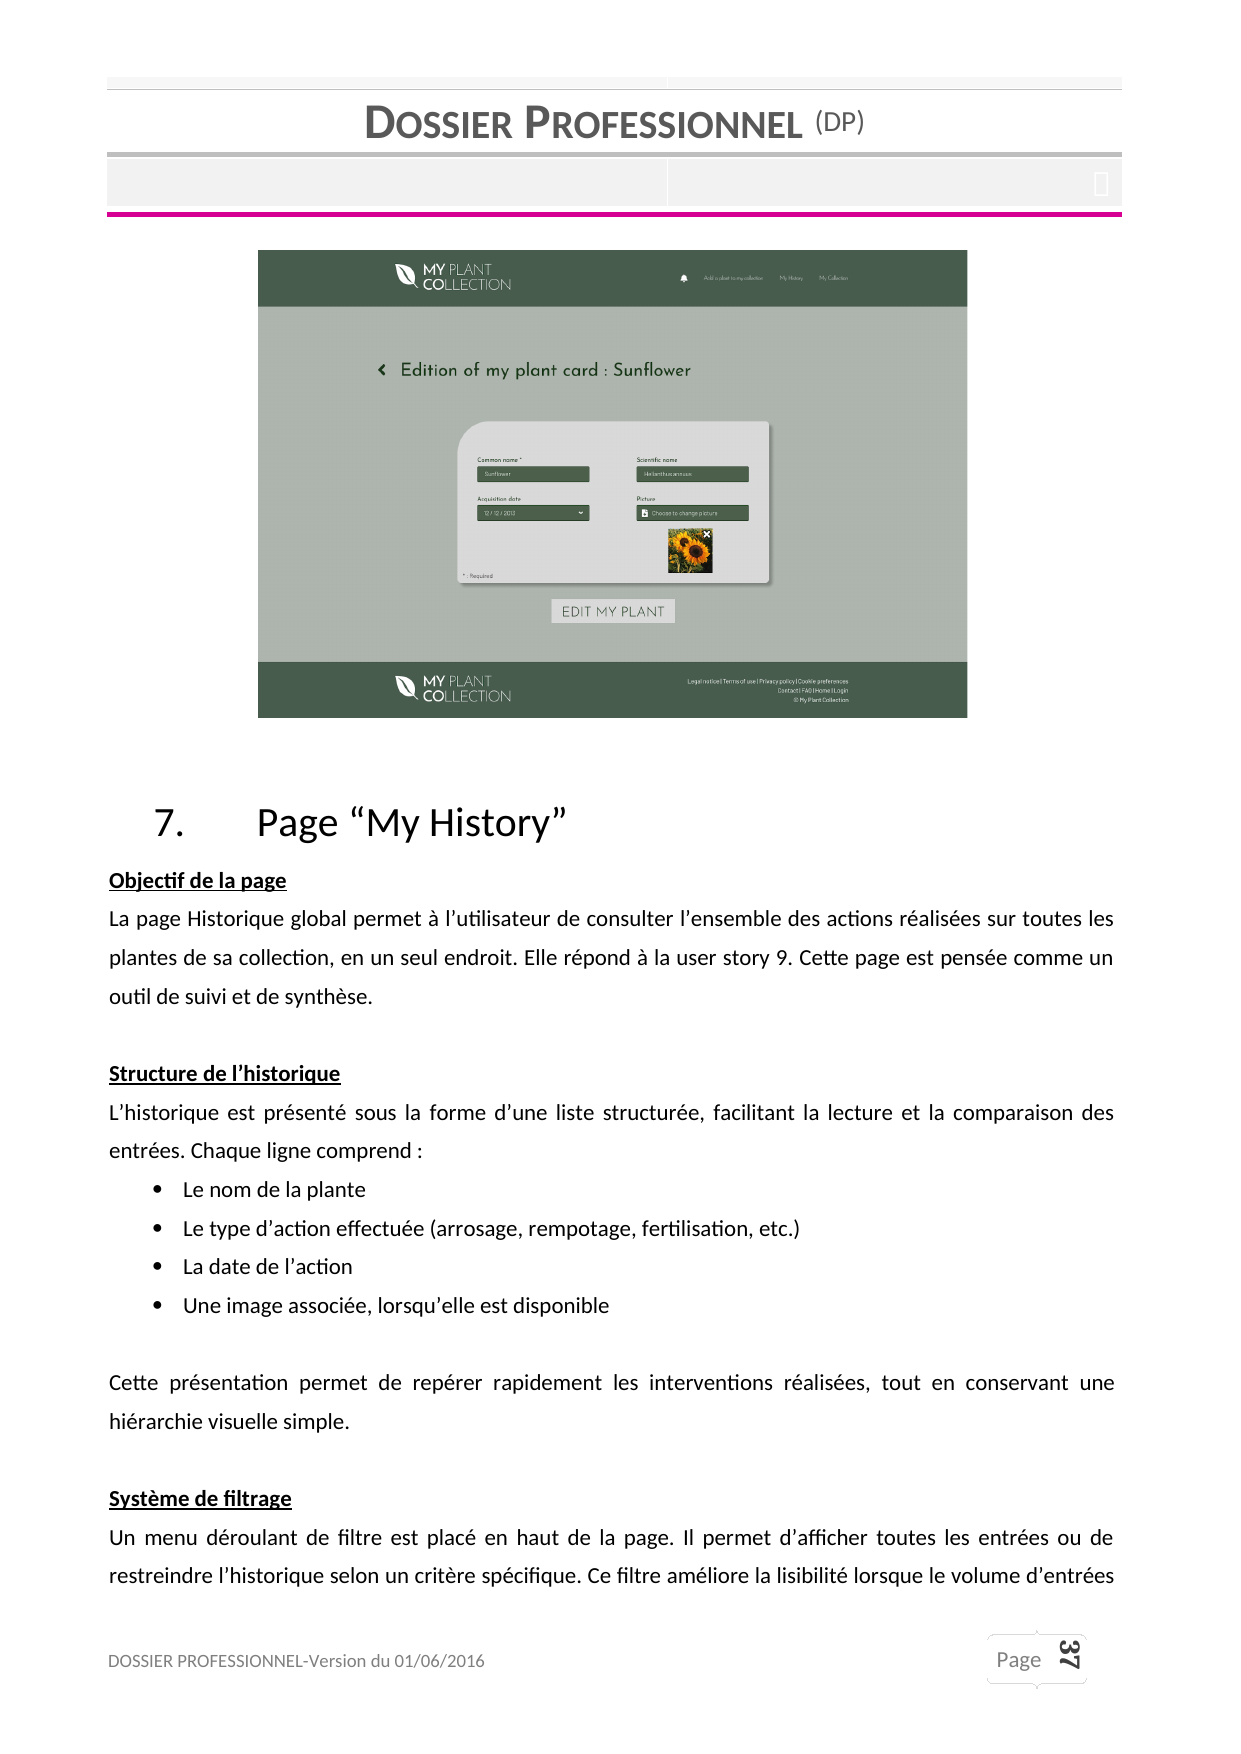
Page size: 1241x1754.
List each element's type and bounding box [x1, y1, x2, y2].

table_cell [103, 245, 1122, 1595]
picture [258, 250, 968, 718]
